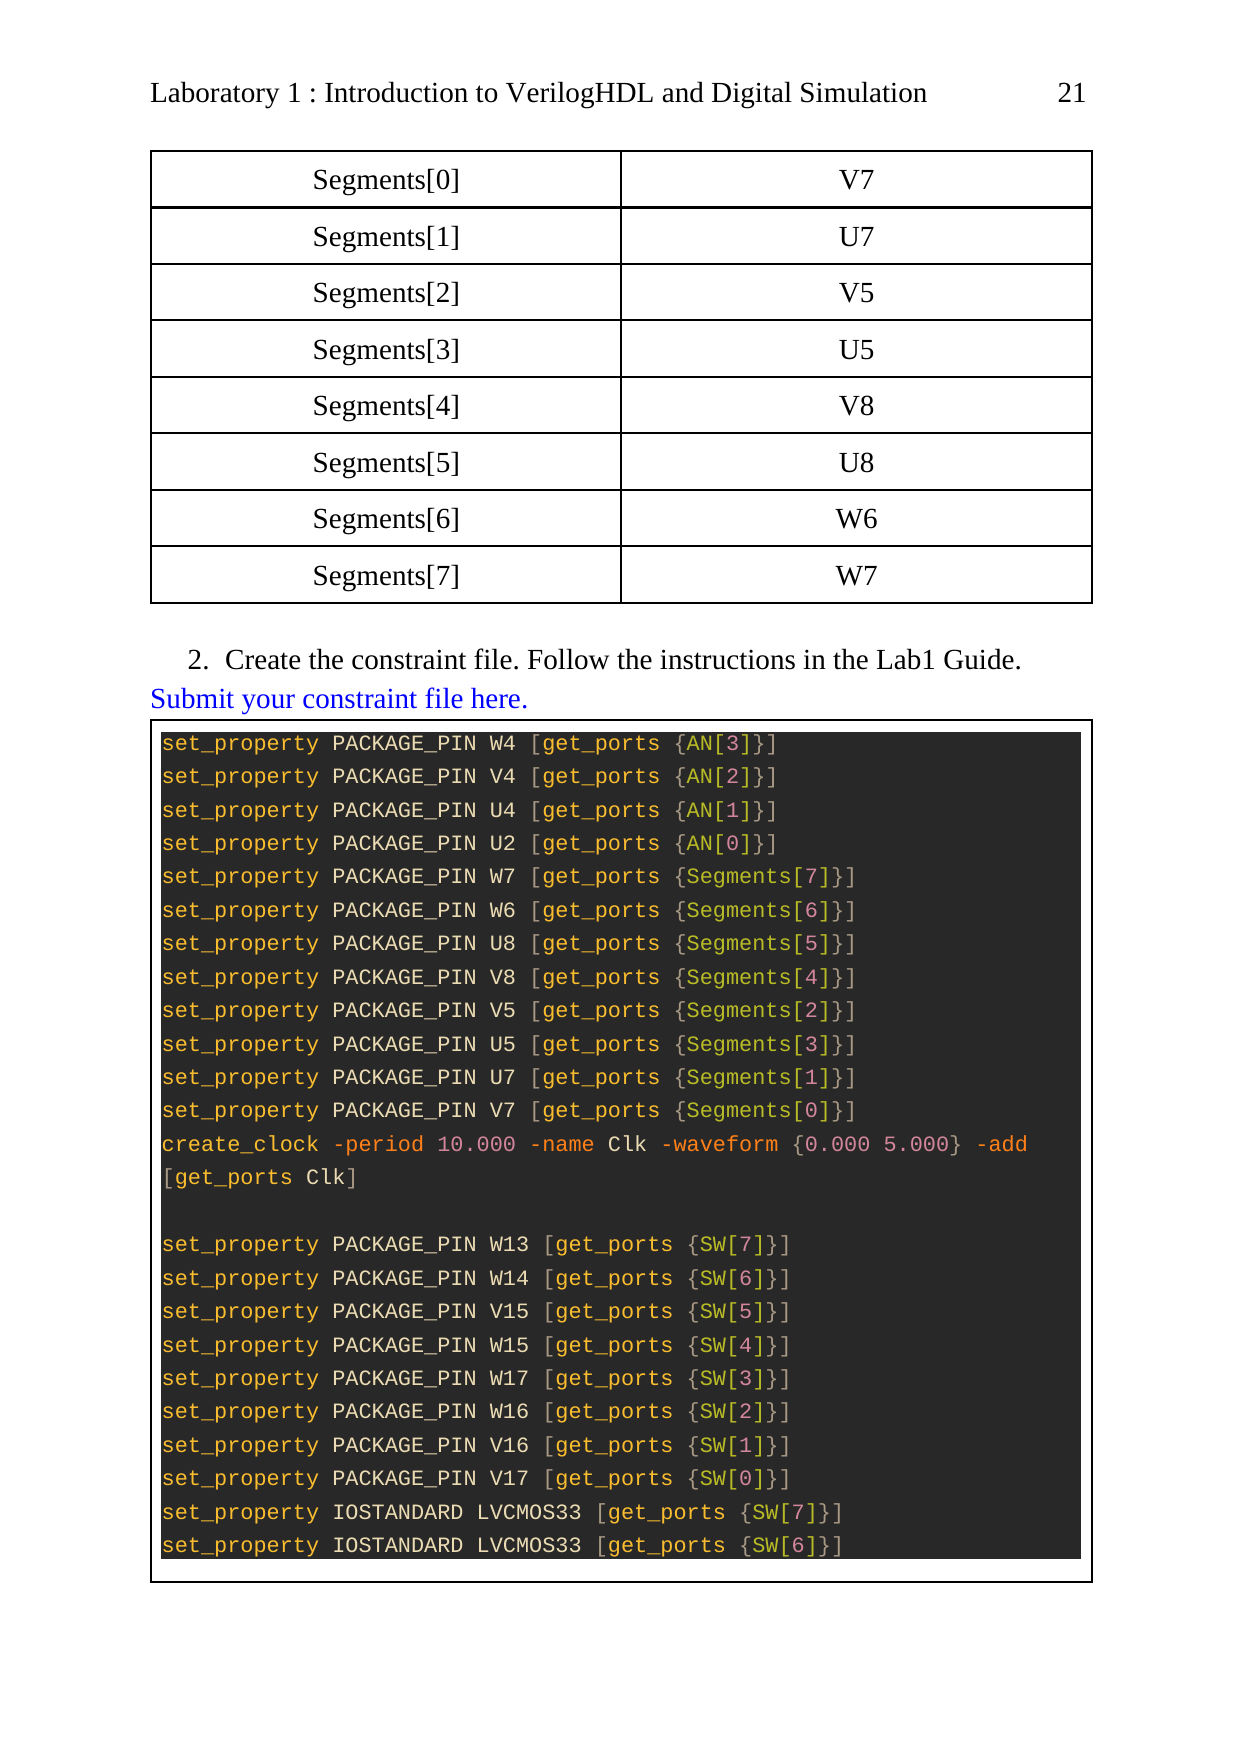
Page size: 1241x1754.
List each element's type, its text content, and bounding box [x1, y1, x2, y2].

table_cell V7 [622, 152, 1091, 206]
table_cell V5 [622, 265, 1091, 319]
text Submit your constraint file here. [150, 681, 1090, 714]
table_cell V8 [622, 378, 1091, 432]
table_cell U8 [622, 434, 1091, 489]
table_cell Segments[6] [152, 491, 620, 545]
table_cell Segments[1] [152, 209, 620, 263]
table_cell Segments[7] [152, 547, 620, 602]
table_cell Segments[0] [152, 152, 620, 206]
table_cell Segments[3] [152, 321, 620, 376]
list Create the constraint file. Follow the instructions in the Lab1 Guide. [187, 642, 1090, 676]
table_cell Segments[4] [152, 378, 620, 432]
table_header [152, 721, 1091, 1581]
table_cell Segments[2] [152, 265, 620, 319]
table_cell Segments[5] [152, 434, 620, 489]
table_cell U5 [622, 321, 1091, 376]
table_cell W7 [622, 547, 1091, 602]
table_cell U7 [622, 209, 1091, 263]
table_cell W6 [622, 491, 1091, 545]
